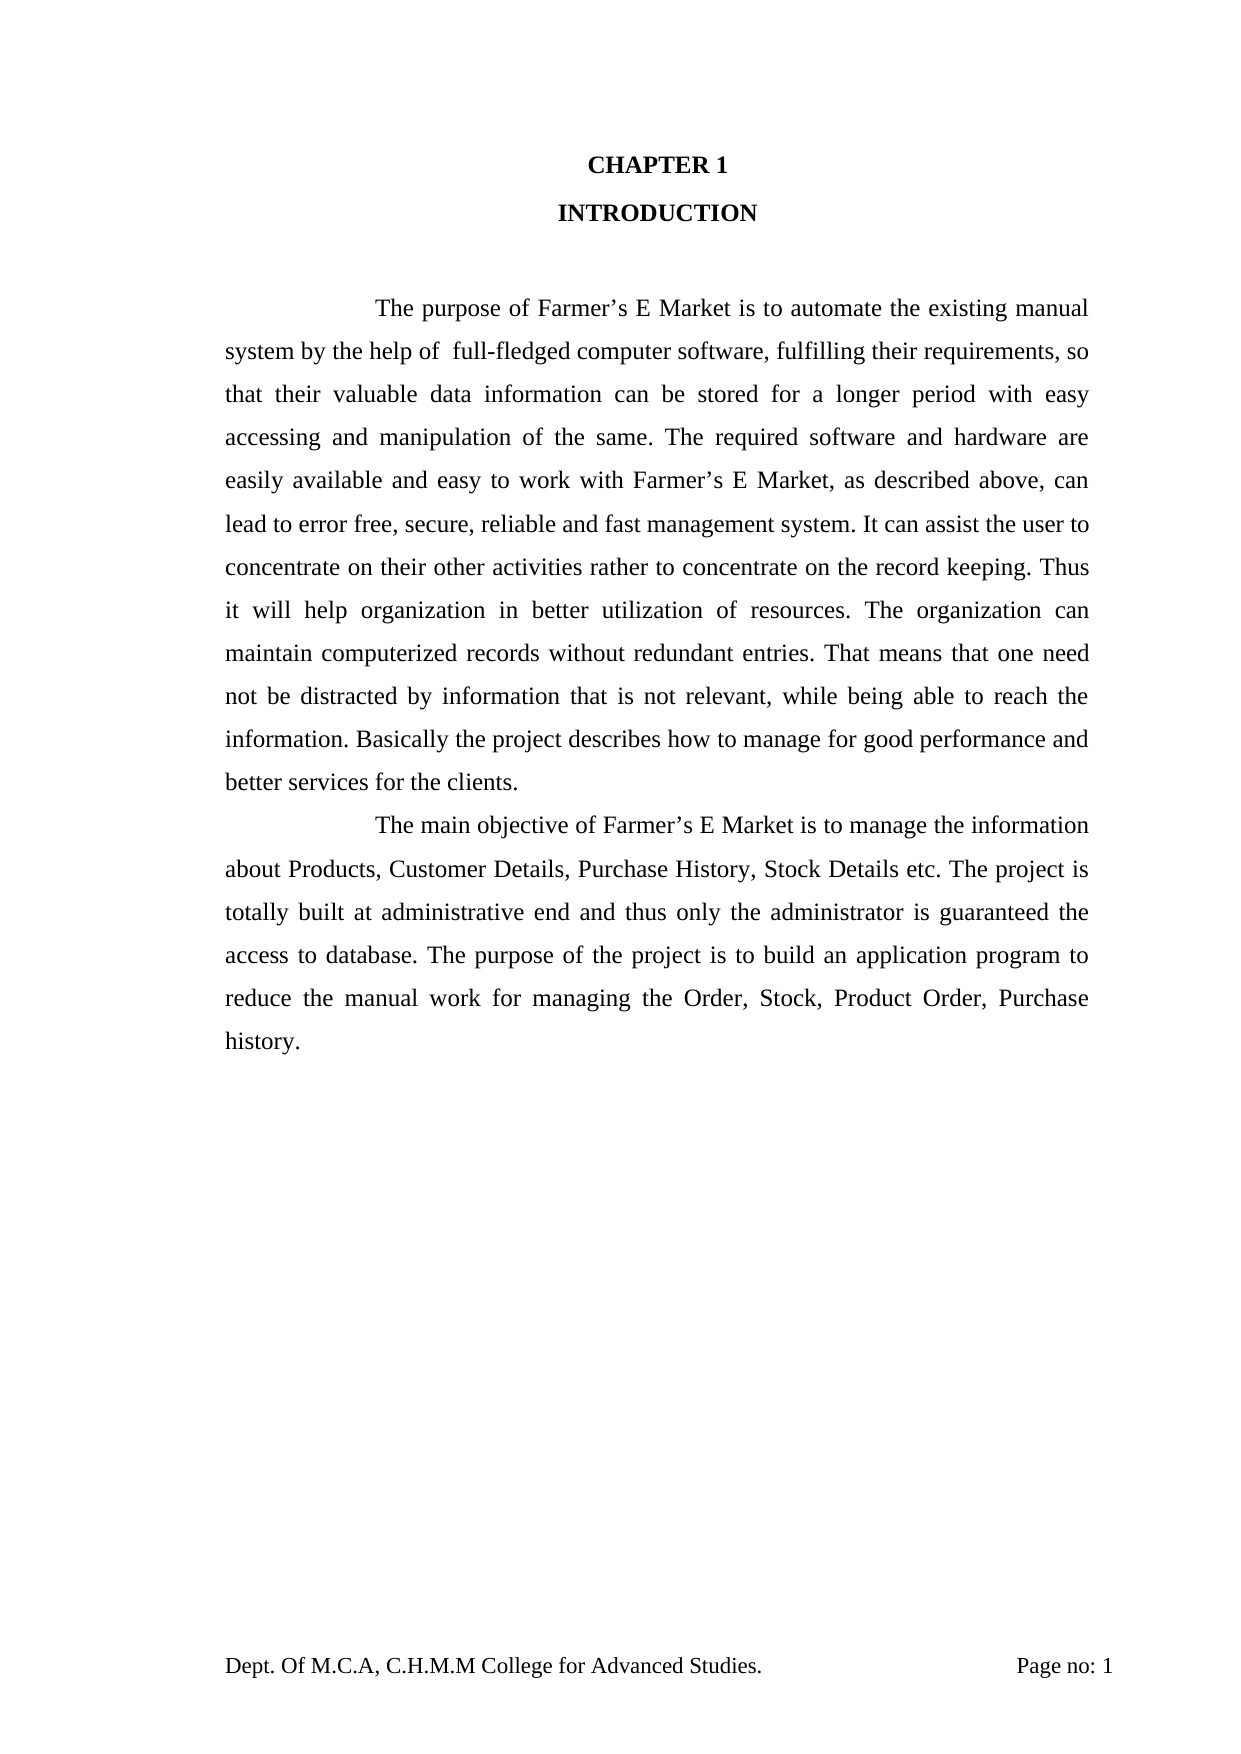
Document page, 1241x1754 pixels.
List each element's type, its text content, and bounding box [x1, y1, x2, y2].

text The main objective of Farmer’s E Market is to manage the information about Products, Customer Details, Purchase History, Stock Details etc. The project is totally built at administrative end and thus only the administrator is guaranteed the access to database. The purpose of the project is to build an application program to reduce the manual work for managing the Order, Stock, Product Order, Purchase history. [225, 811, 1090, 1055]
text INTRODUCTION [225, 198, 1090, 226]
text CHAPTER 1 [225, 150, 1090, 179]
text The purpose of Farmer’s E Market is to automate the existing manual system by the help of full-fledged computer software, fulfilling their requirements, so that their valuable data information can be stored for a longer period with easy accessing and manipulation of the same. The required software and hardware are easily available and easy to work with Farmer’s E Market, as described above, can lead to error free, secure, reliable and fast management system. It can assist the user to concentrate on their other activities rather to concentrate on the record keeping. Thus it will help organization in better utilization of resources. The organization can maintain computerized records without redundant entries. That means that one need not be distracted by information that is not relevant, while being able to reach the information. Basically the project describes how to manage for good performance and better services for the clients. [225, 293, 1090, 796]
